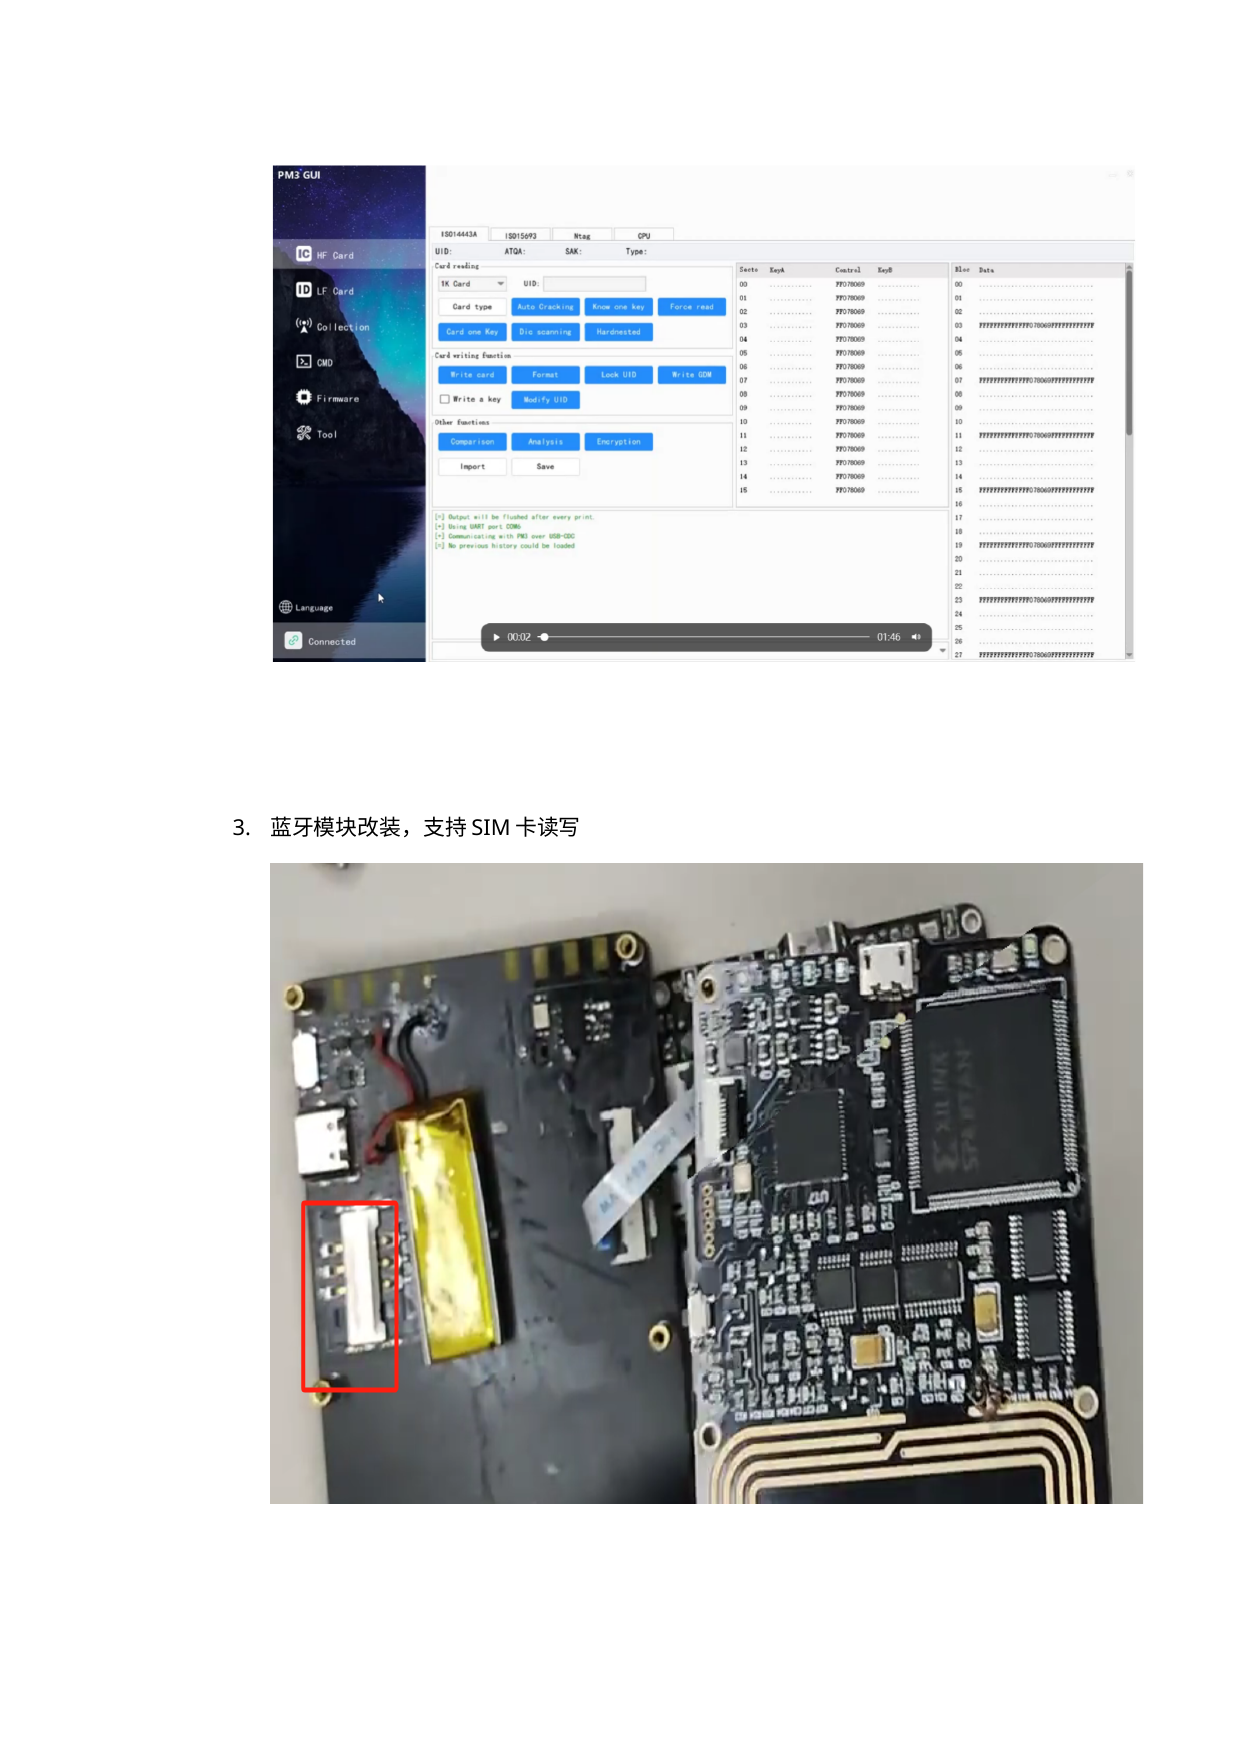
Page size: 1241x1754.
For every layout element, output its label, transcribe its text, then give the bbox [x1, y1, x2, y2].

picture [270, 863, 1144, 1504]
picture [270, 162, 1136, 662]
list 蓝牙模块改装，支持SIM卡读写 [232, 810, 1053, 843]
